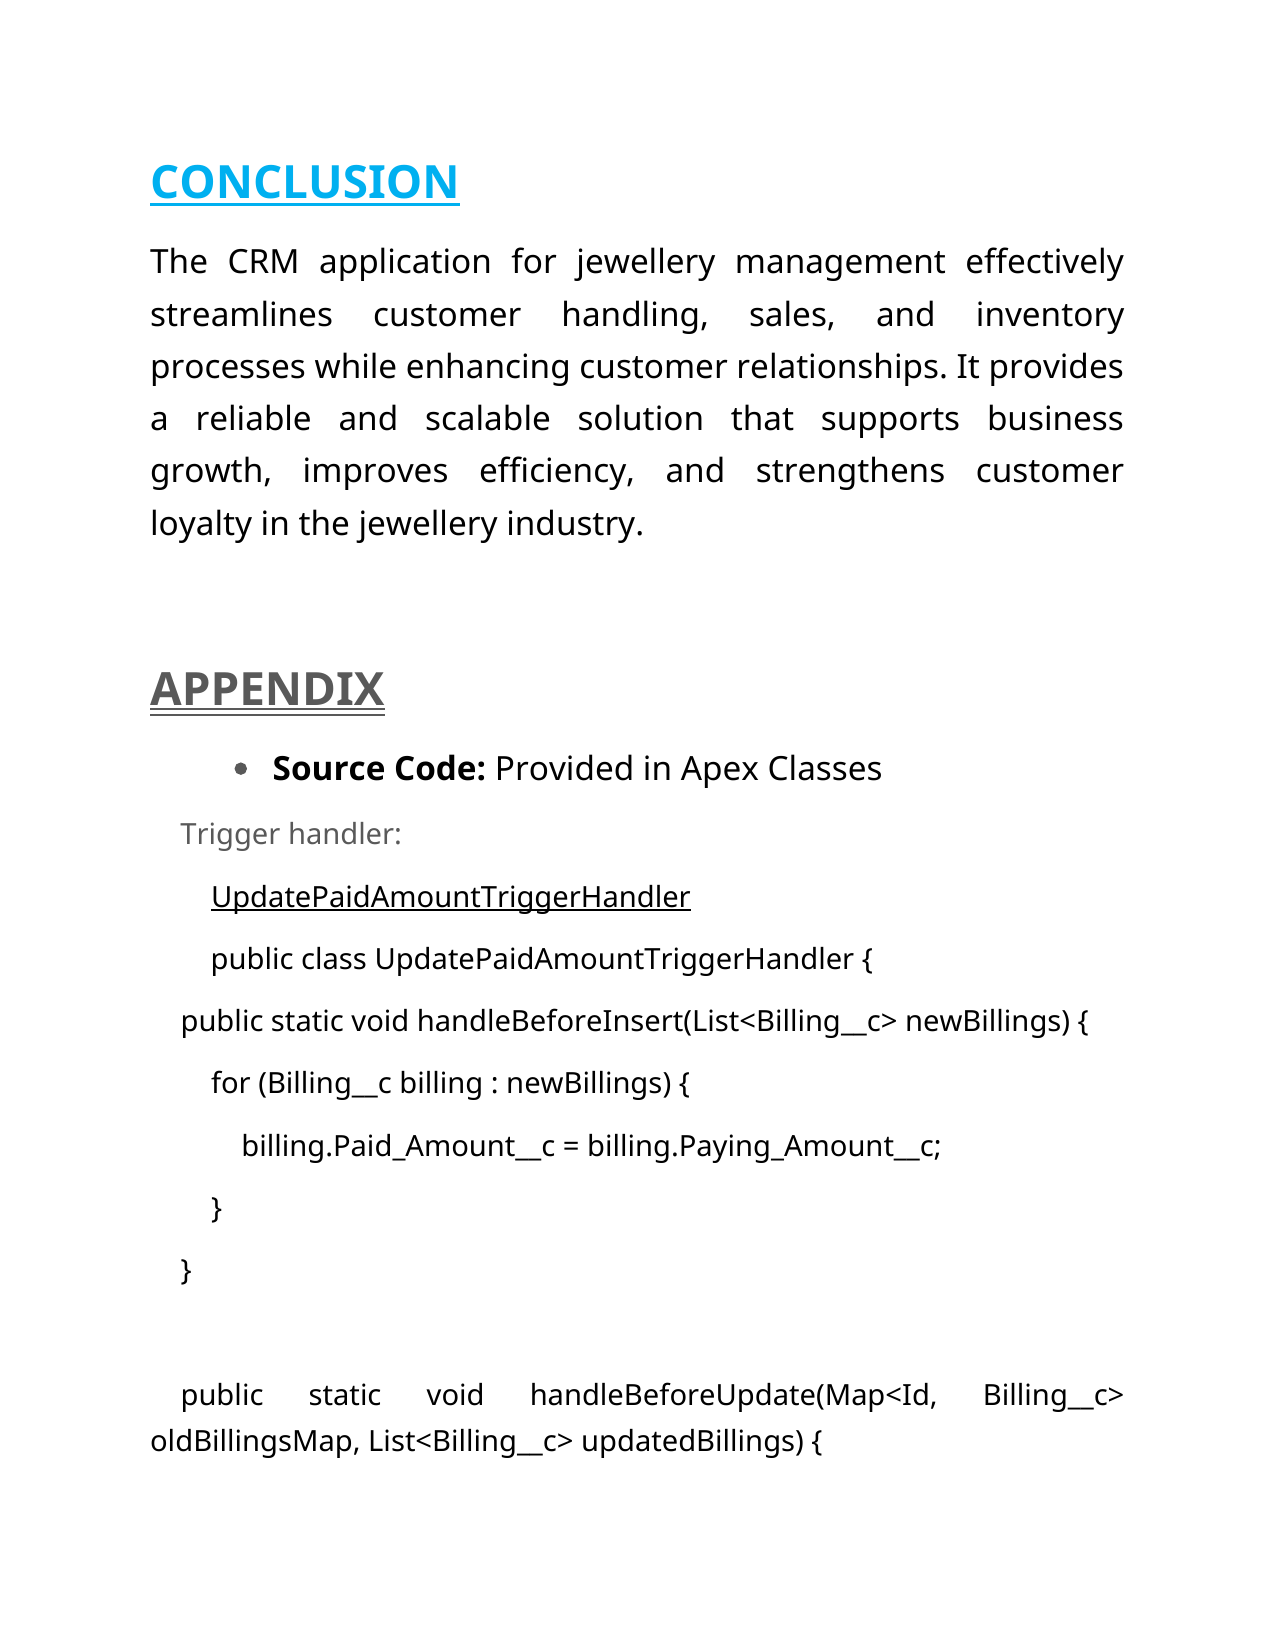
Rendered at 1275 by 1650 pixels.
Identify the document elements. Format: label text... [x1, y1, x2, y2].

text public static void handleBeforeUpdate(Map<Id, Billing__c> oldBillingsMap, List<Billing__c> updatedBillings) { [150, 1374, 1125, 1459]
text UpdatePaidAmountTriggerHandler [150, 876, 1125, 916]
text } [150, 1187, 1125, 1227]
text The CRM application for jewellery management effectively streamlines customer handling, sales, and inventory processes while enhancing customer relationships. It provides a reliable and scalable solution that supports business growth, improves efficiency, and strengthens customer loyalty in the jewellery industry. [150, 238, 1125, 545]
text CONCLUSION [150, 150, 1125, 212]
text public class UpdatePaidAmountTriggerHandler { [150, 938, 1125, 978]
text Trigger handler: [150, 814, 1125, 853]
text } [150, 1250, 1125, 1289]
text billing.Paid_Amount__c = billing.Paying_Amount__c; [150, 1125, 1125, 1165]
list Source Code: Provided in Apex Classes [235, 745, 1125, 790]
text APPENDIX [150, 656, 1125, 719]
text for (Billing__c billing : newBillings) { [150, 1063, 1125, 1102]
text public static void handleBeforeInsert(List<Billing__c> newBillings) { [150, 1001, 1125, 1040]
